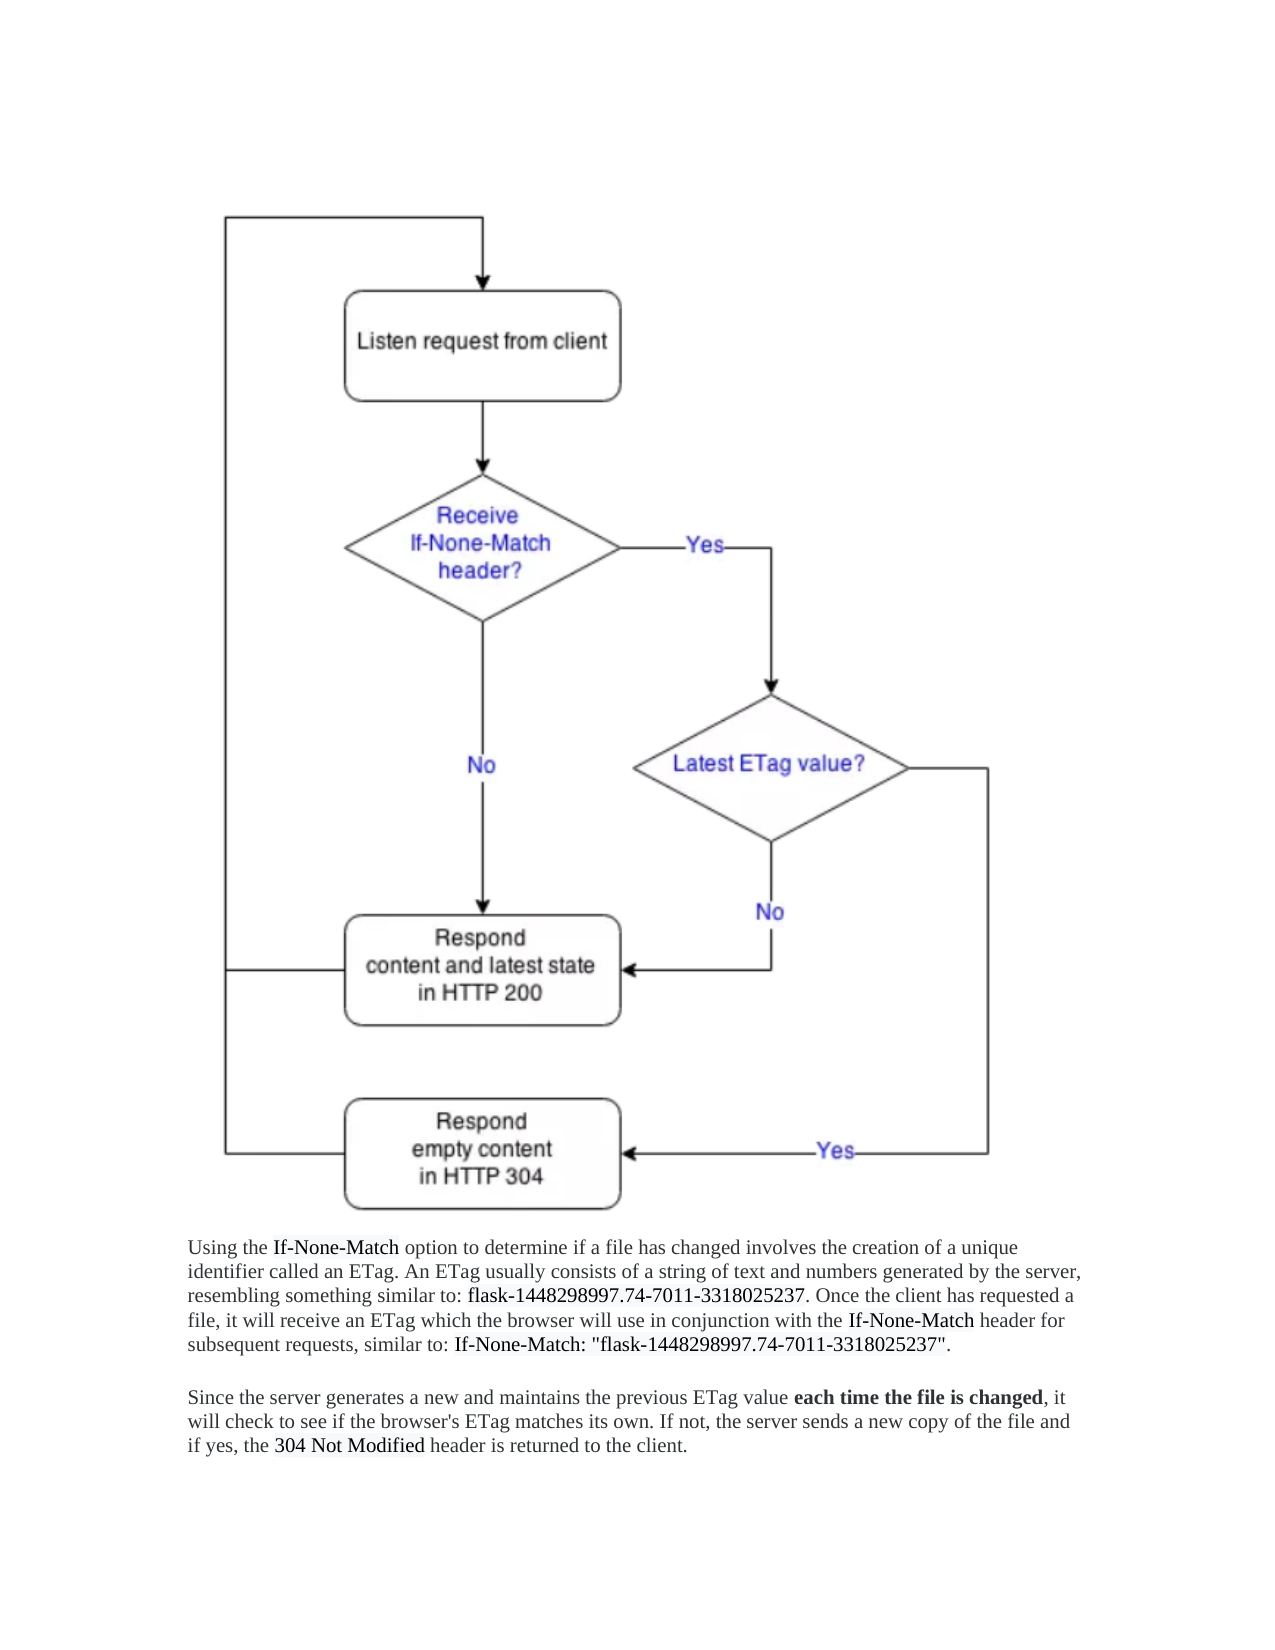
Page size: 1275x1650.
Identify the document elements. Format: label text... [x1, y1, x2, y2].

text Using the If-None-Match option to determine if a file has changed involves the creation of a unique identifier called an ETag. An ETag usually consists of a string of text and numbers generated by the server, resembling something similar to: flask-1448298997.74-7011-3318025237. Once the client has requested a file, it will receive an ETag which the browser will use in conjunction with the If-None-Match header for subsequent requests, similar to: If-None-Match: "flask-1448298997.74-7011-3318025237". [187, 1235, 1087, 1356]
text Since the server generates a new and maintains the previous ETag value each time the file is changed, it will check to see if the browser's ETag matches its own. If not, the server sends a new copy of the file and if yes, the 304 Not Modified header is returned to the client. [187, 1385, 1087, 1457]
picture [187, 202, 1088, 1217]
